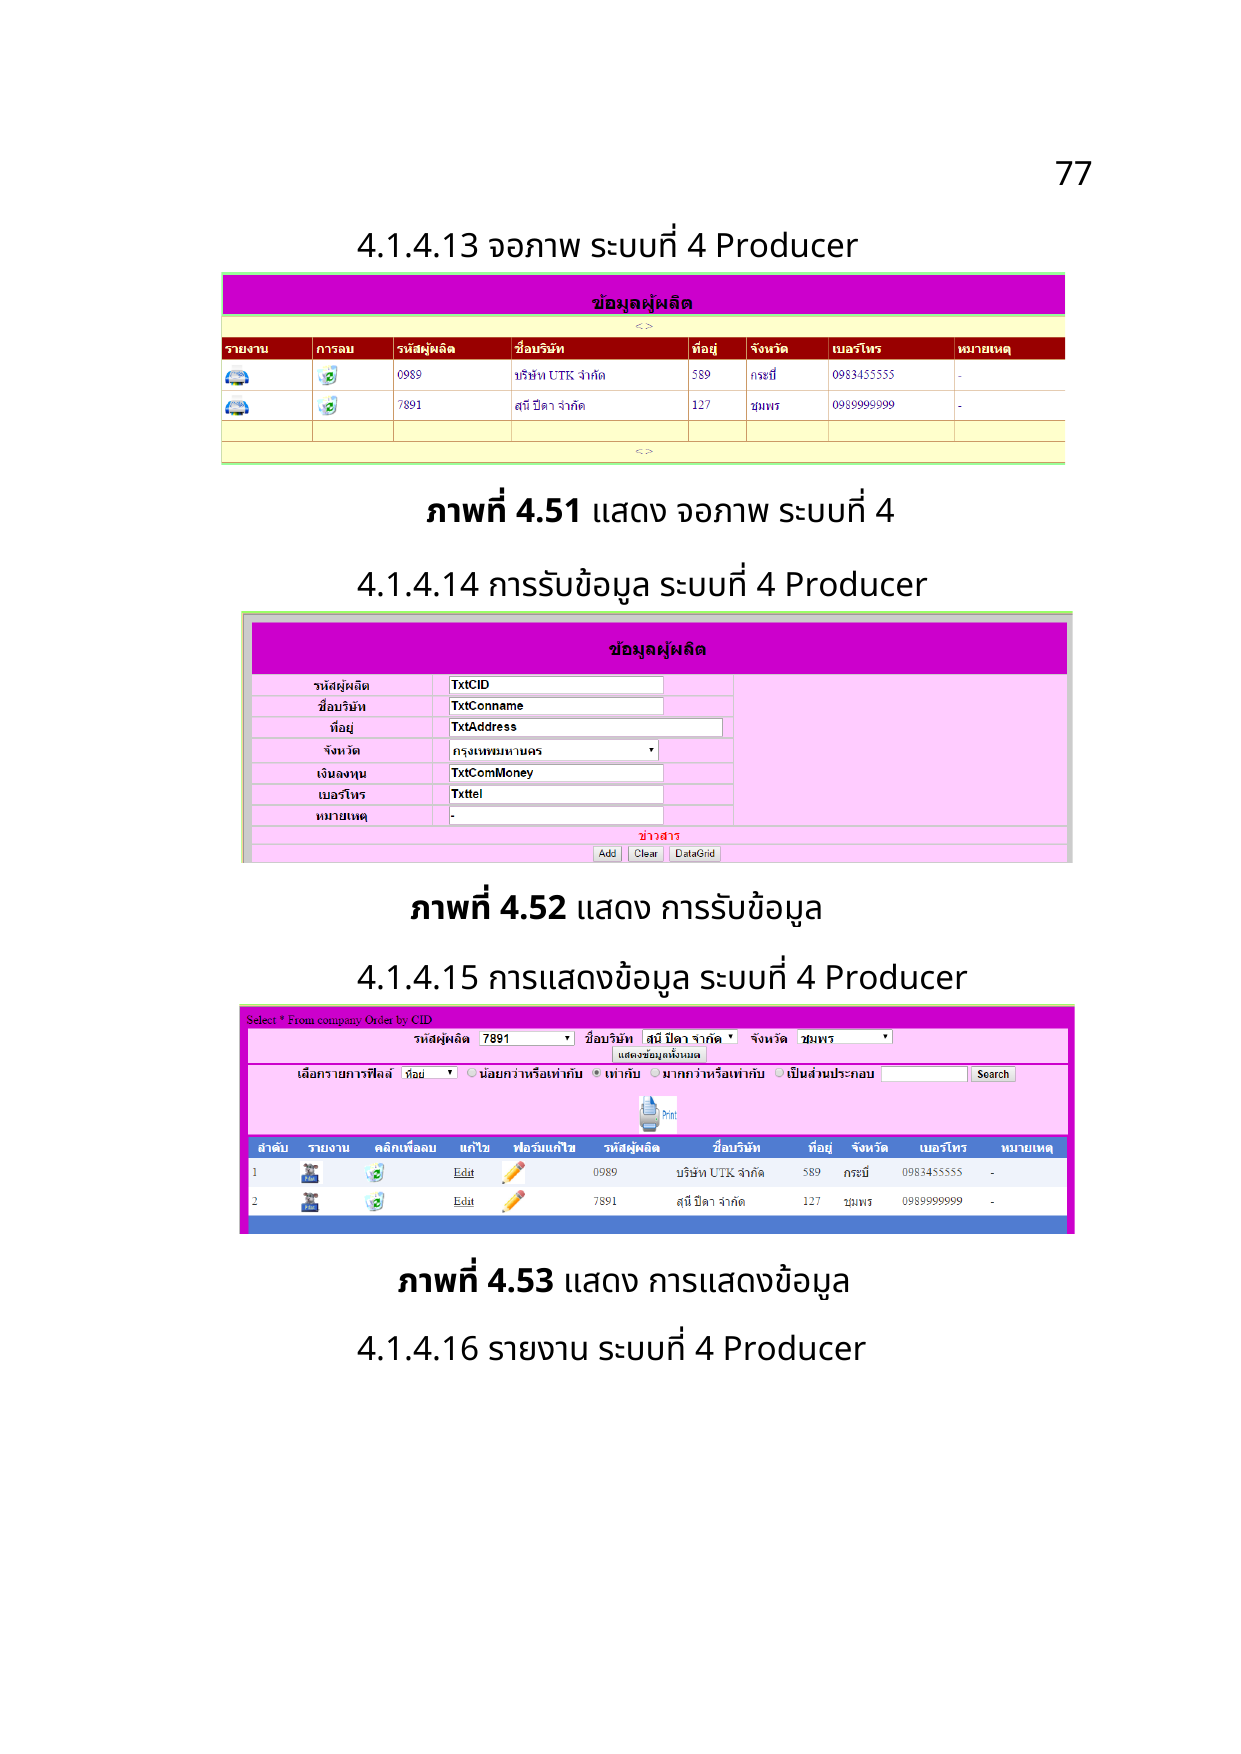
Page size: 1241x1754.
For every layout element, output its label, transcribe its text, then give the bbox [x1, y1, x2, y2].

text 4.1.4.16 รายงาน ระบบที่ 4 Producer [221, 1325, 1092, 1376]
text 4.1.4.14 การรับข้อมูล ระบบที่ 4 Producer [221, 561, 1092, 611]
picture [239, 1004, 1075, 1234]
picture [221, 272, 1066, 465]
text 4.1.4.15 การแสดงข้อมูล ระบบที่ 4 Producer [221, 953, 1092, 1004]
picture [241, 611, 1073, 863]
